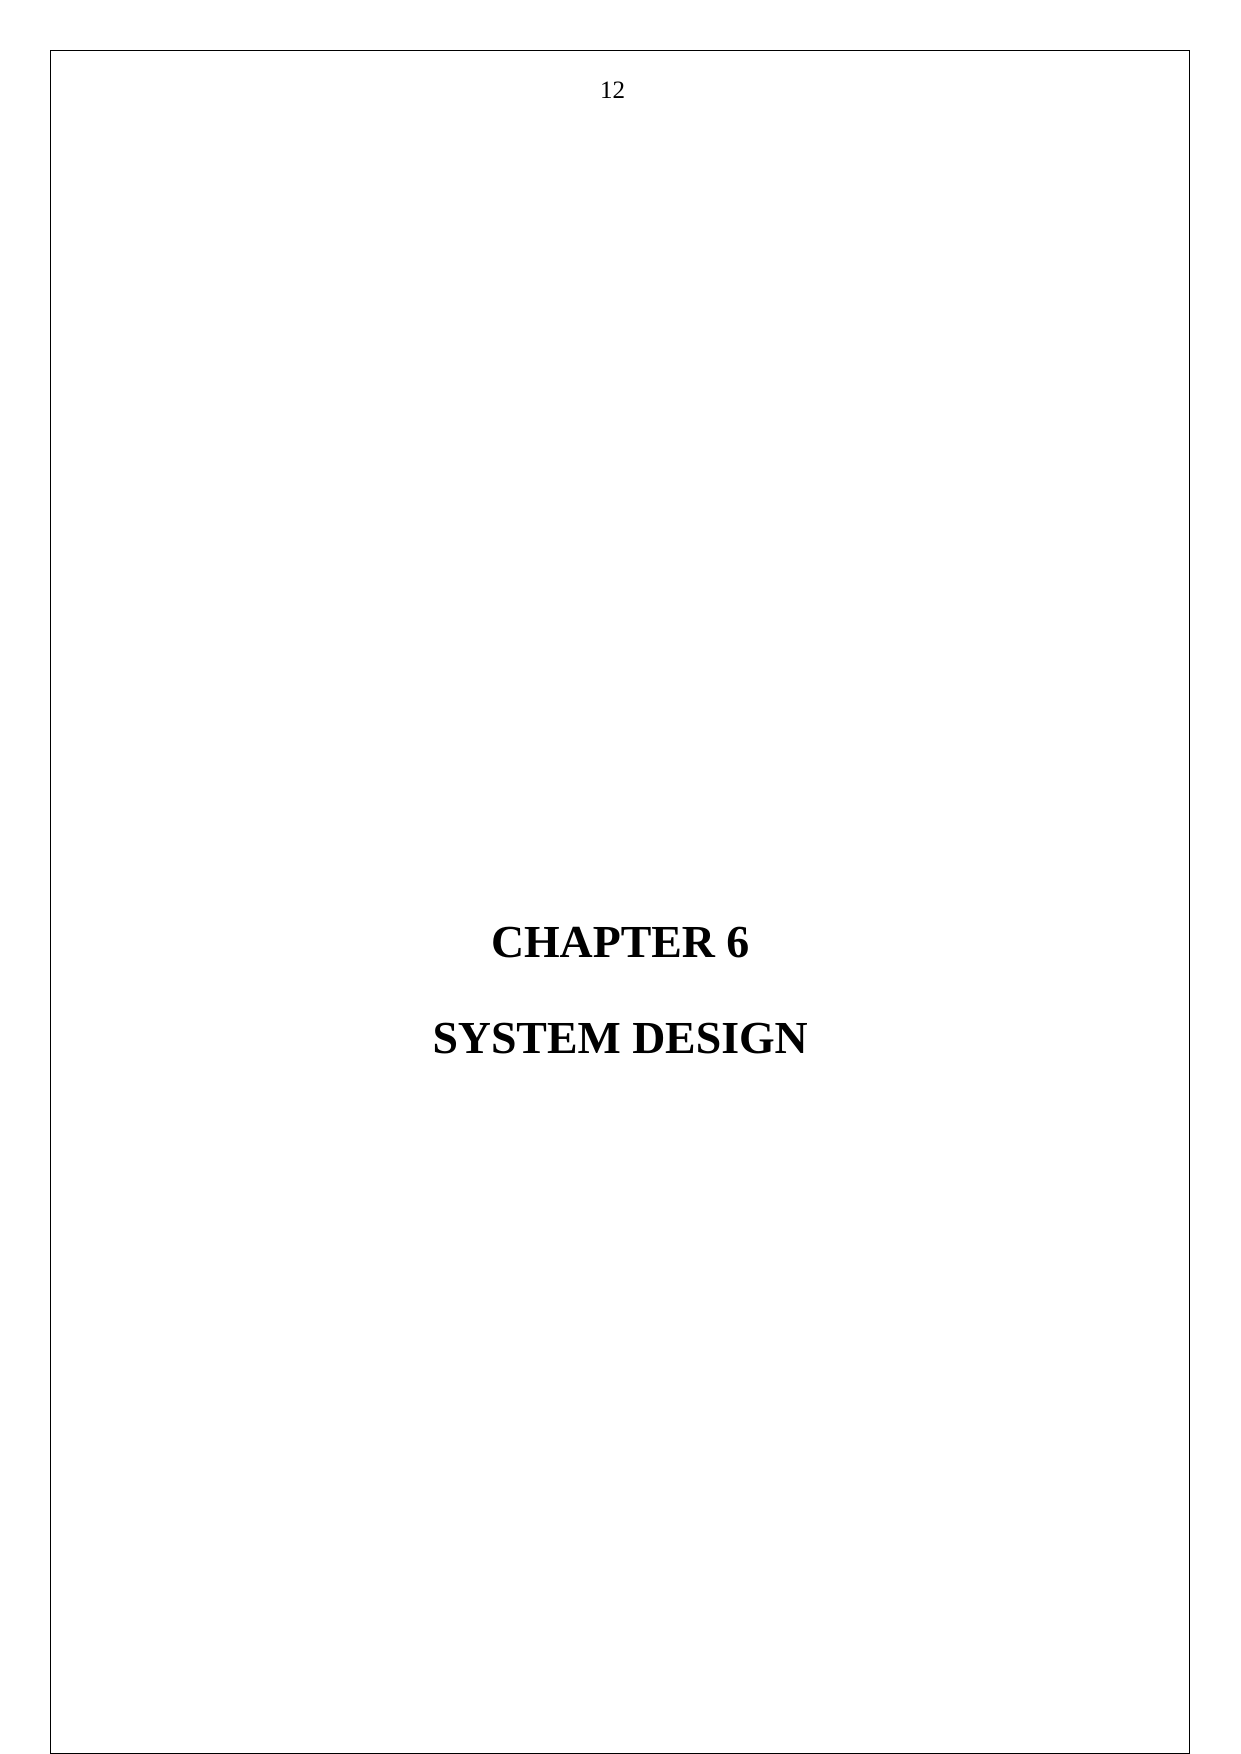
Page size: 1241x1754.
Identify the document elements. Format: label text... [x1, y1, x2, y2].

text SYSTEM DESIGN [75, 1011, 1165, 1063]
text 12 [525, 75, 1165, 104]
text CHAPTER 6 [75, 915, 1165, 968]
